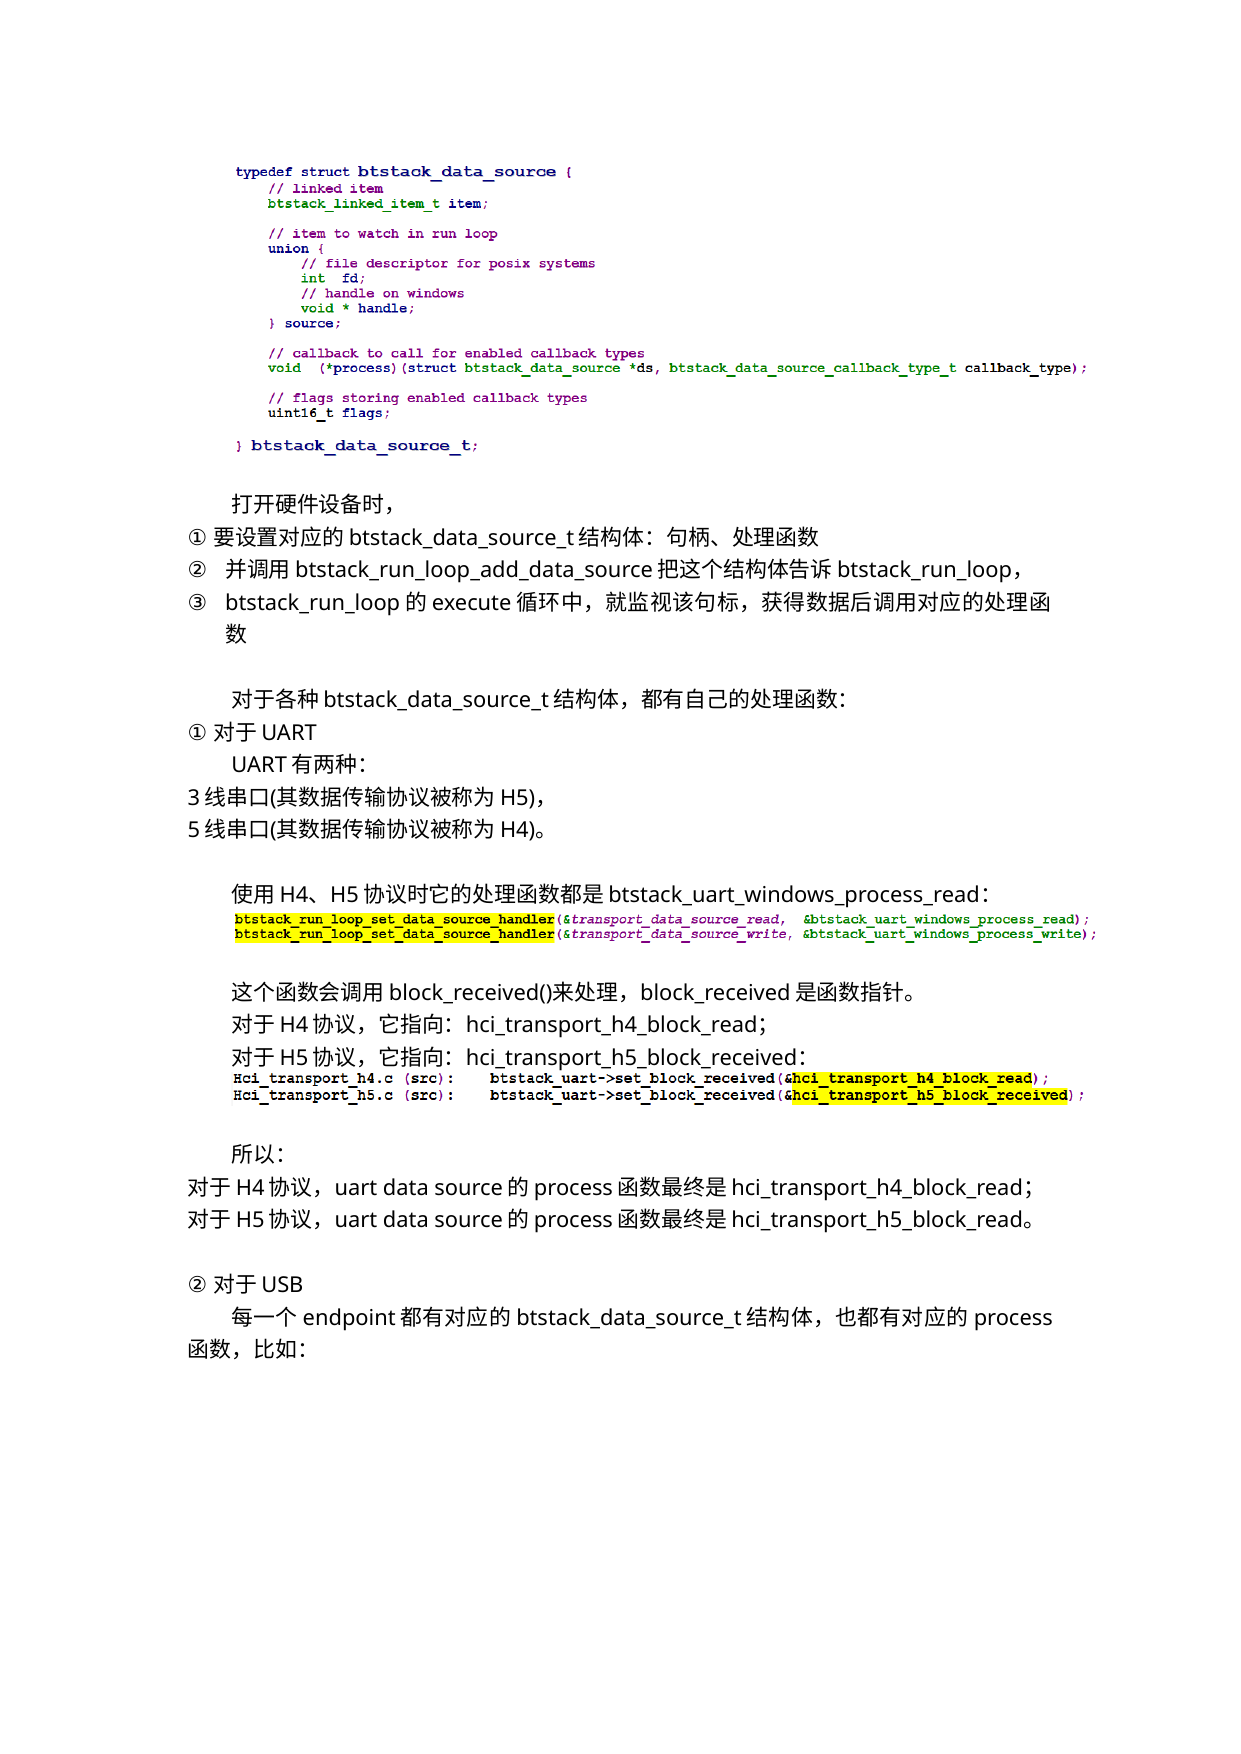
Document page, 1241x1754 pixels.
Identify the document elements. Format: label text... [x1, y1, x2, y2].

picture [231, 162, 1097, 461]
text 对于H5协议，uart data source的process函数最终是hci_transport_h5_block_read。 [187, 1202, 1053, 1234]
text 对于H4协议，它指向：hci_transport_h4_block_read； [187, 1007, 1053, 1039]
list 并调用btstack_run_loop_add_data_source把这个结构体告诉btstack_run_loop， [187, 552, 1053, 584]
text ② 对于USB [187, 1267, 1053, 1299]
text 5线串口(其数据传输协议被称为H4)。 [187, 812, 1053, 844]
text 这个函数会调用block_received()来处理，block_received是函数指针。 [187, 974, 1053, 1007]
text ① 对于UART [187, 714, 1053, 747]
list btstack_run_loop的execute循环中，就监视该句标，获得数据后调用对应的处理函数 [187, 584, 1053, 649]
text 对于各种btstack_data_source_t结构体，都有自己的处理函数： [187, 682, 1053, 714]
text 所以： [187, 1137, 1053, 1169]
text 对于H4协议，uart data source的process函数最终是hci_transport_h4_block_read； [187, 1169, 1053, 1202]
picture [231, 909, 1097, 946]
text ① 要设置对应的btstack_data_source_t结构体：句柄、处理函数 [187, 519, 1053, 552]
text 3线串口(其数据传输协议被称为H5)， [187, 779, 1053, 812]
text 打开硬件设备时， [187, 487, 1053, 519]
text UART有两种： [187, 747, 1053, 779]
picture [231, 1072, 1097, 1106]
text 使用H4、H5协议时它的处理函数都是btstack_uart_windows_process_read： [187, 877, 1053, 909]
text 每一个endpoint都有对应的btstack_data_source_t结构体，也都有对应的process函数，比如： [187, 1299, 1053, 1364]
text 对于H5协议，它指向：hci_transport_h5_block_received： [187, 1039, 1053, 1072]
